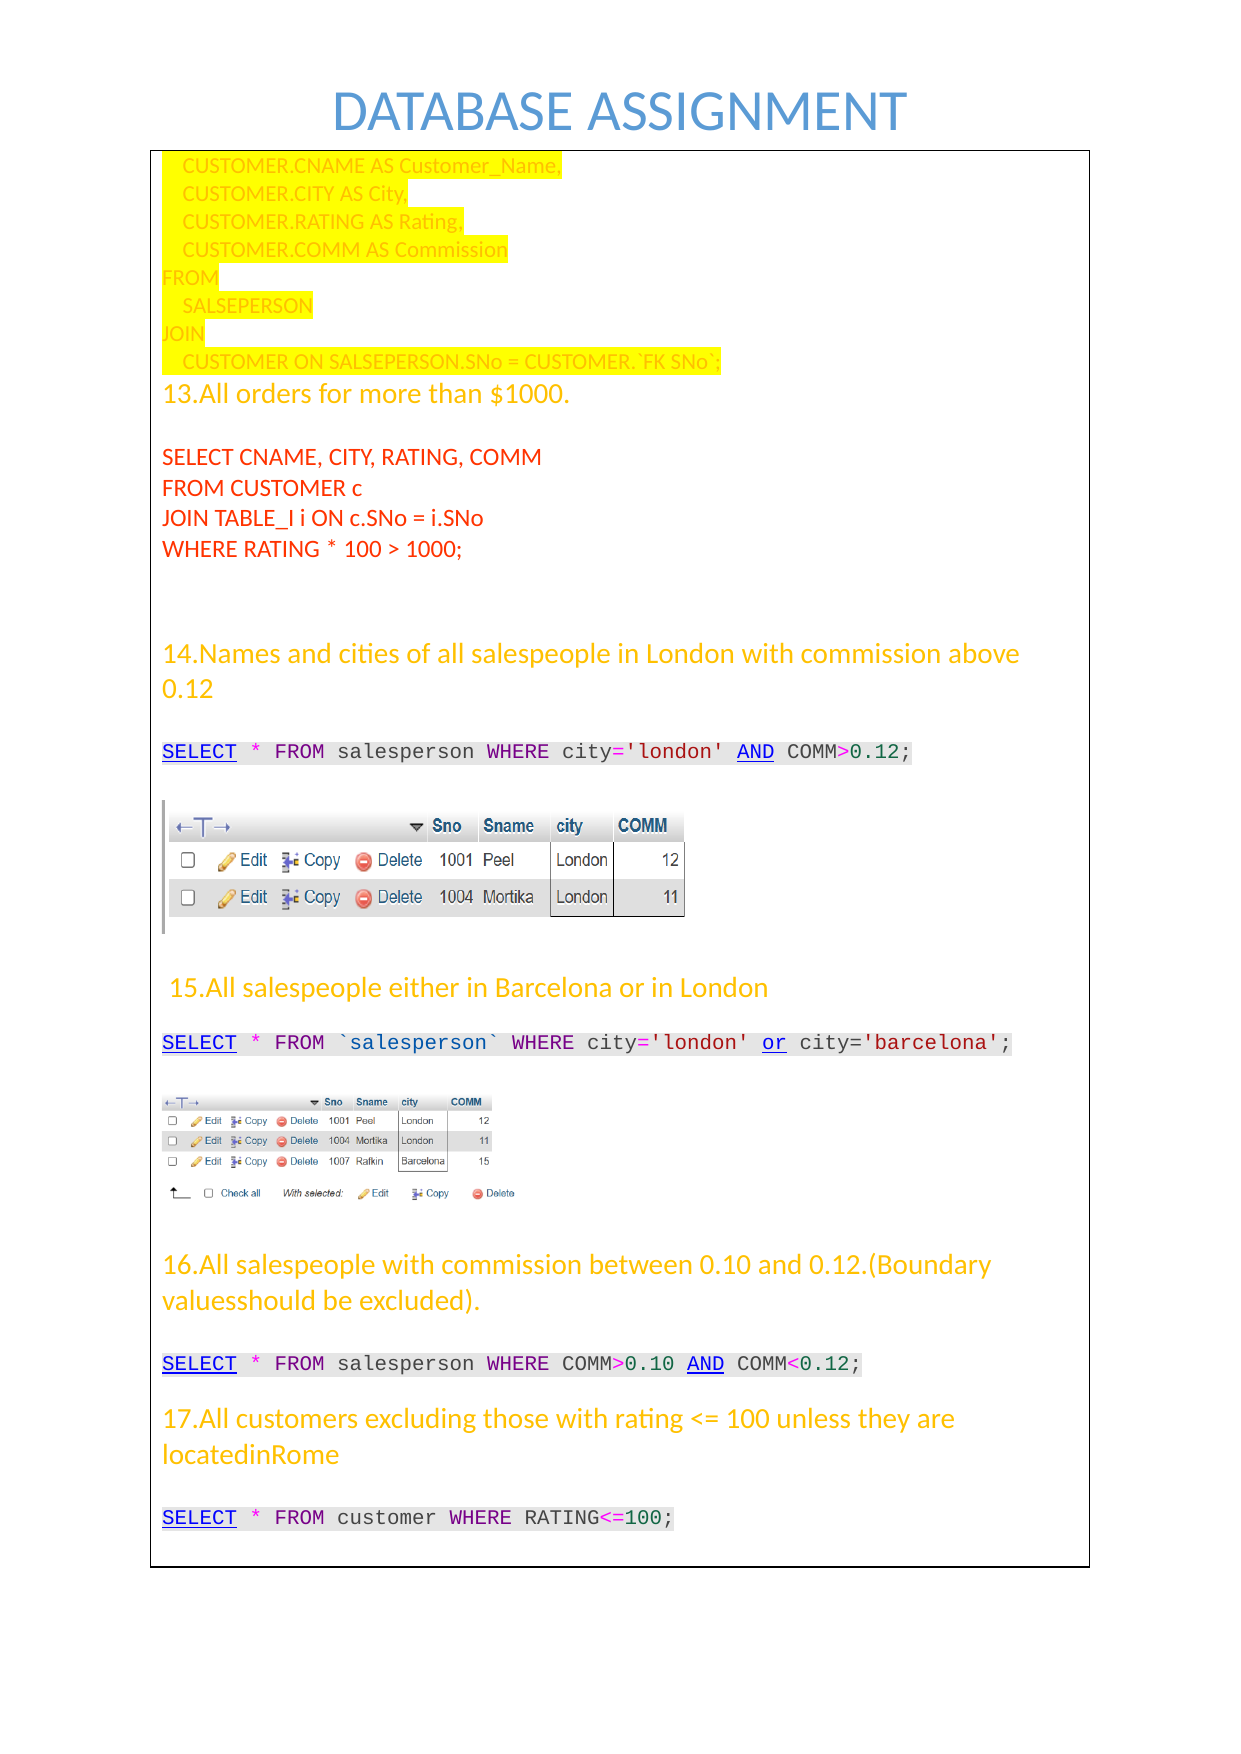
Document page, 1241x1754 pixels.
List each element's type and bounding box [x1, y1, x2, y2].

table_cell [151, 151, 1089, 1566]
picture [161, 1091, 521, 1211]
picture [161, 800, 709, 934]
